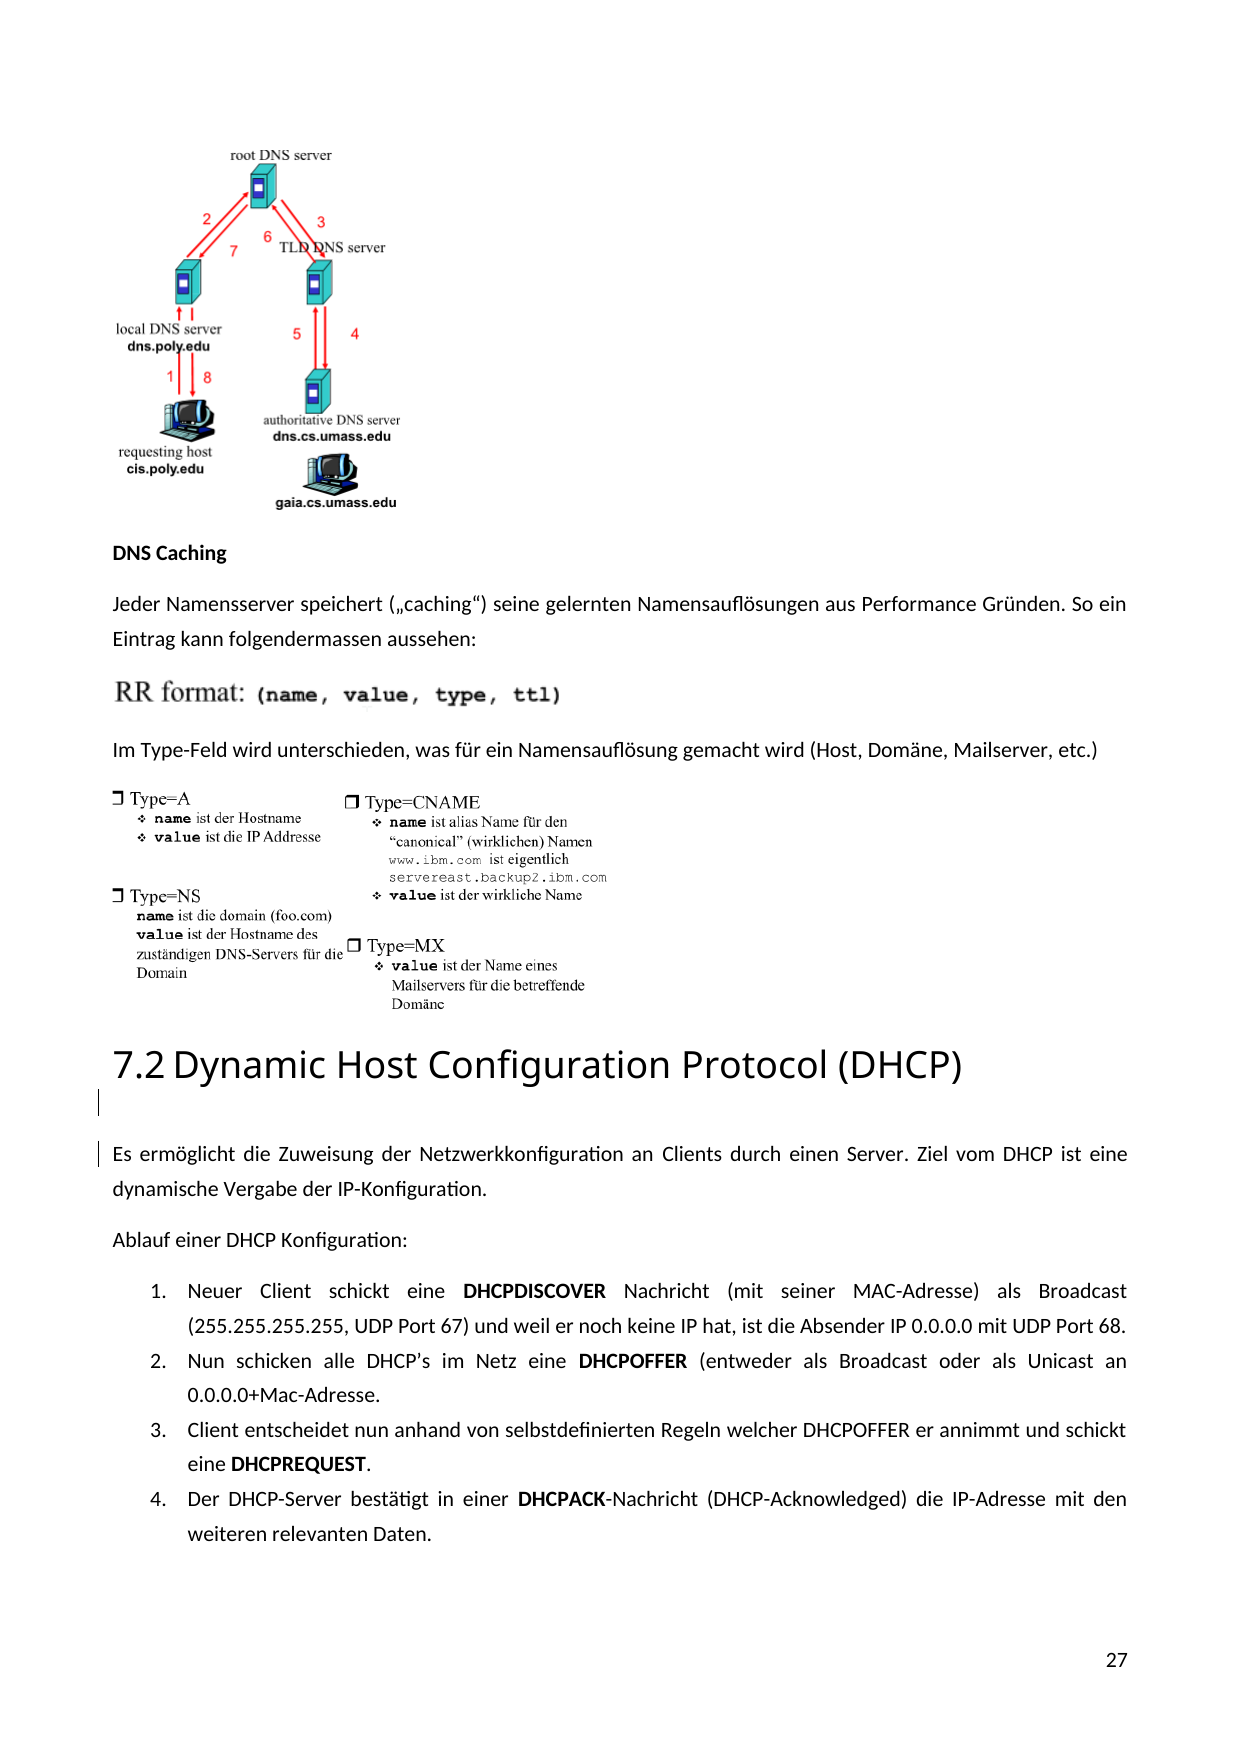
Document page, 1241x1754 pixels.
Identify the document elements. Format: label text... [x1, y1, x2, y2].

text Jeder Namensserver speichert („caching“) seine gelernten Namensauflösungen aus Performance Gründen. So ein Eintrag kann folgendermassen aussehen: [112, 590, 1128, 652]
picture [112, 787, 610, 1014]
text Ablauf einer DHCP Konfiguration: [112, 1226, 1128, 1253]
text Im Type-Feld wird unterschieden, was für ein Namensauflösung gemacht wird (Host, Domäne, Mailserver, etc.) [112, 736, 1128, 763]
subtitle Dynamic Host Configuration Protocol (DHCP) [112, 1038, 1128, 1089]
list Der DHCP-Server bestätigt in einer DHCPACK-Nachricht (DHCP-Acknowledged) die IP-Adresse mit den weiteren relevanten Daten. [150, 1485, 1128, 1546]
text DNS Caching [112, 539, 1128, 566]
picture [112, 676, 566, 712]
list Neuer Client schickt eine DHCPDISCOVER Nachricht (mit seiner MAC-Adresse) als Broadcast (255.255.255.255, UDP Port 67) und weil er noch keine IP hat, ist die Absender IP 0.0.0.0 mit UDP Port 68. [150, 1278, 1128, 1339]
list Client entscheidet nun anhand von selbstdefinierten Regeln welcher DHCPOFFER er annimmt und schickt eine DHCPREQUEST. [150, 1416, 1128, 1477]
list Nun schicken alle DHCP’s im Netz eine DHCPOFFER (entweder als Broadcast oder als Unicast an 0.0.0.0+Mac-Adresse. [150, 1347, 1128, 1408]
text Es ermöglicht die Zuweisung der Netzwerkkonfiguration an Clients durch einen Server. Ziel vom DHCP ist eine dynamische Vergabe der IP-Konfiguration. [112, 1141, 1128, 1202]
picture [112, 150, 400, 515]
